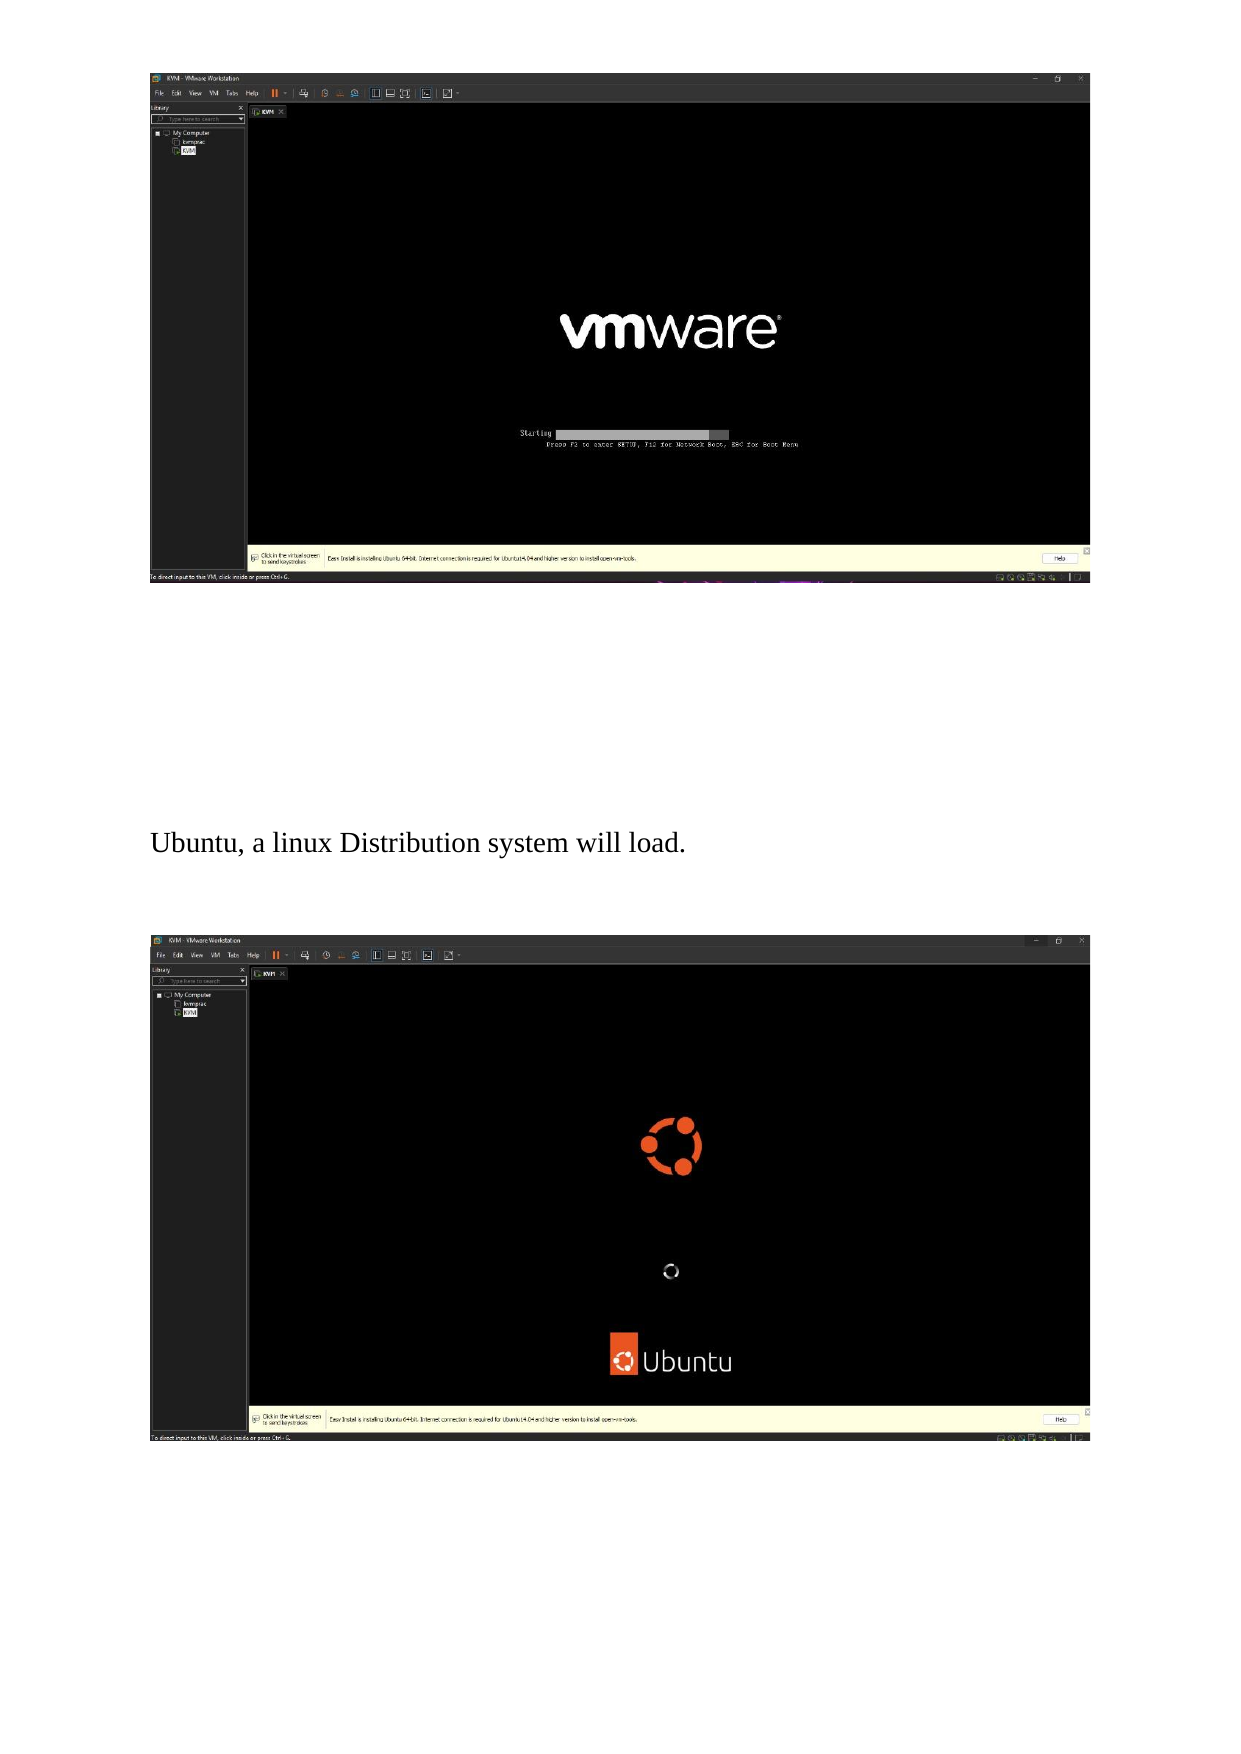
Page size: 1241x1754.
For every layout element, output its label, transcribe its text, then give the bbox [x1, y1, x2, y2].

picture [150, 73, 1091, 583]
picture [150, 935, 1091, 1441]
text Ubuntu, a linux Distribution system will load. [150, 825, 1090, 858]
